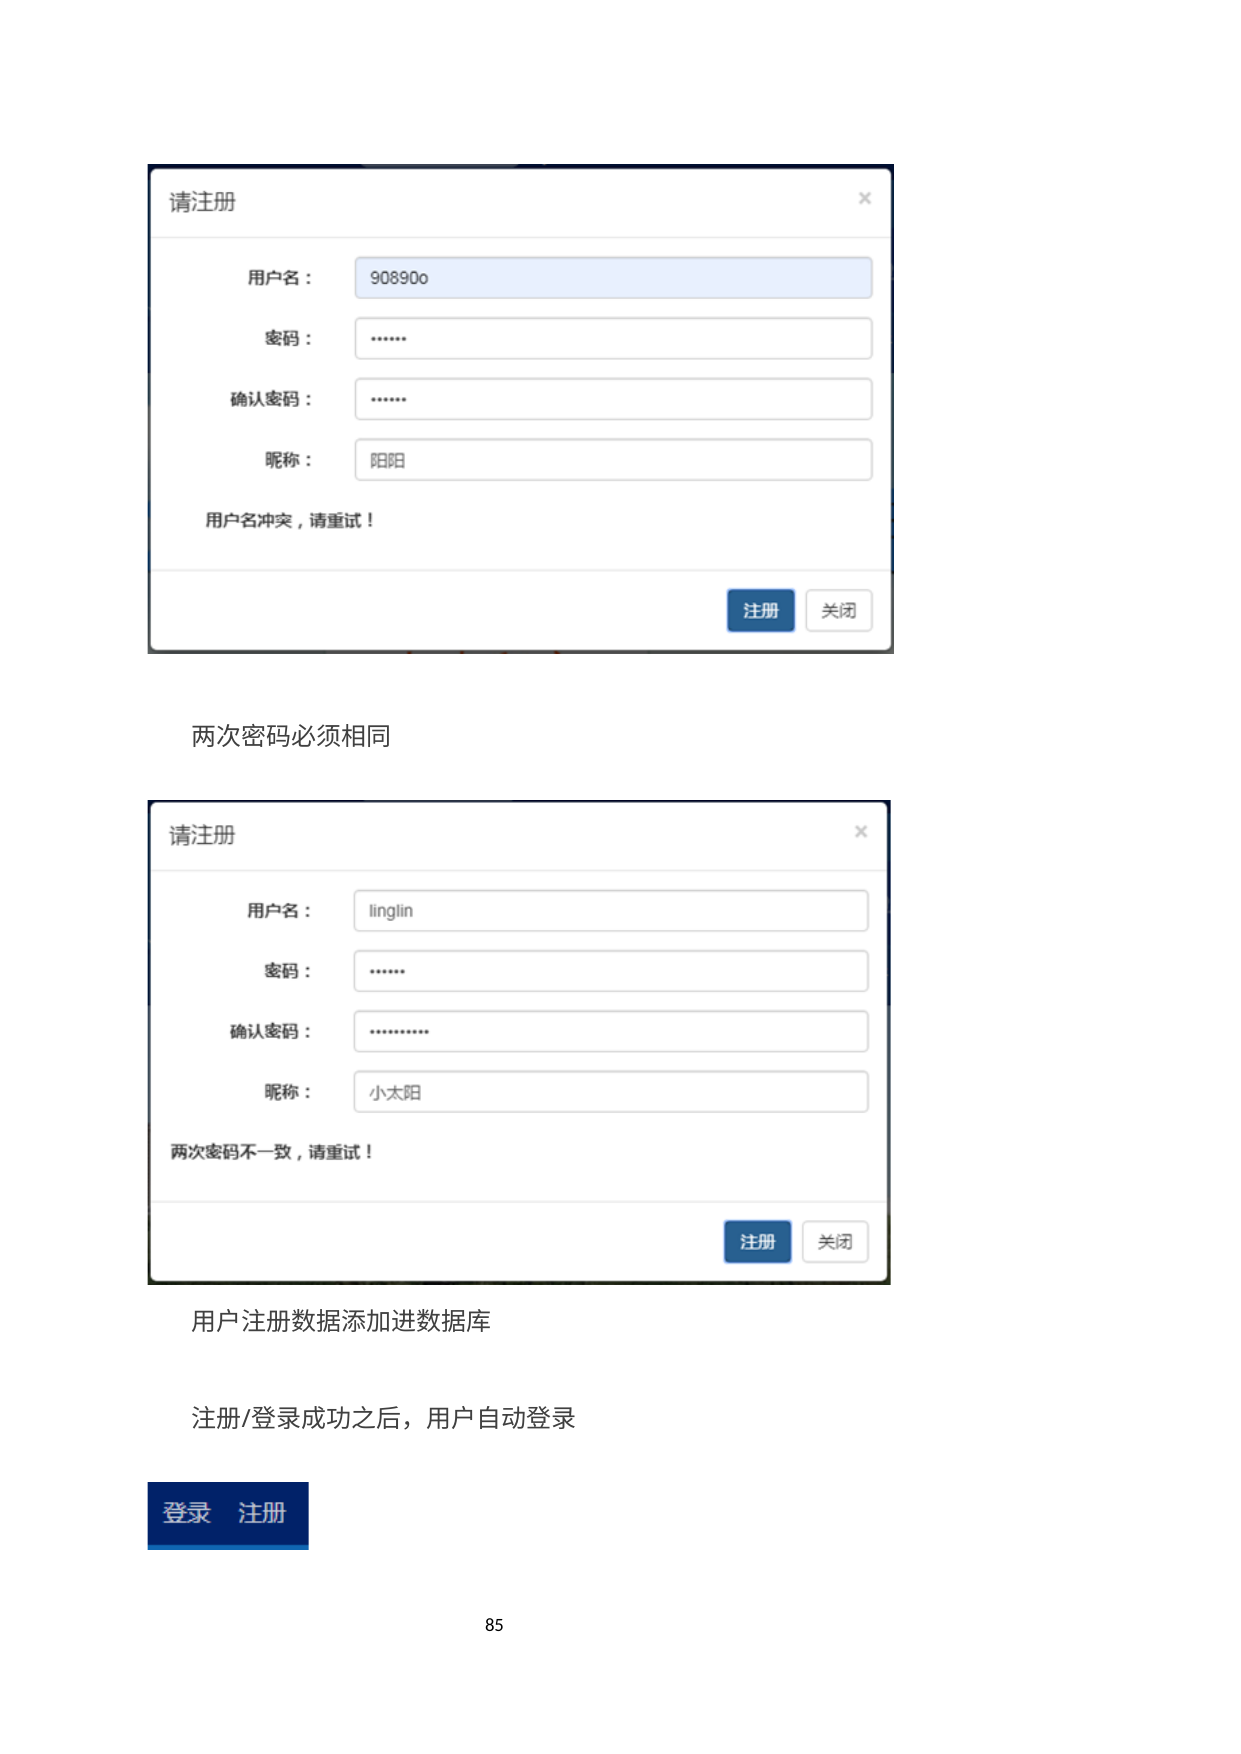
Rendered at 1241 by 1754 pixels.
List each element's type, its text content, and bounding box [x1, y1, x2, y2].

picture [147, 1482, 309, 1550]
picture [147, 800, 891, 1285]
text 两次密码必须相同 [148, 702, 1122, 767]
text 用户注册数据添加进数据库 注册/登录成功之后，用户自动登录 [148, 1287, 1122, 1449]
picture [147, 164, 894, 654]
